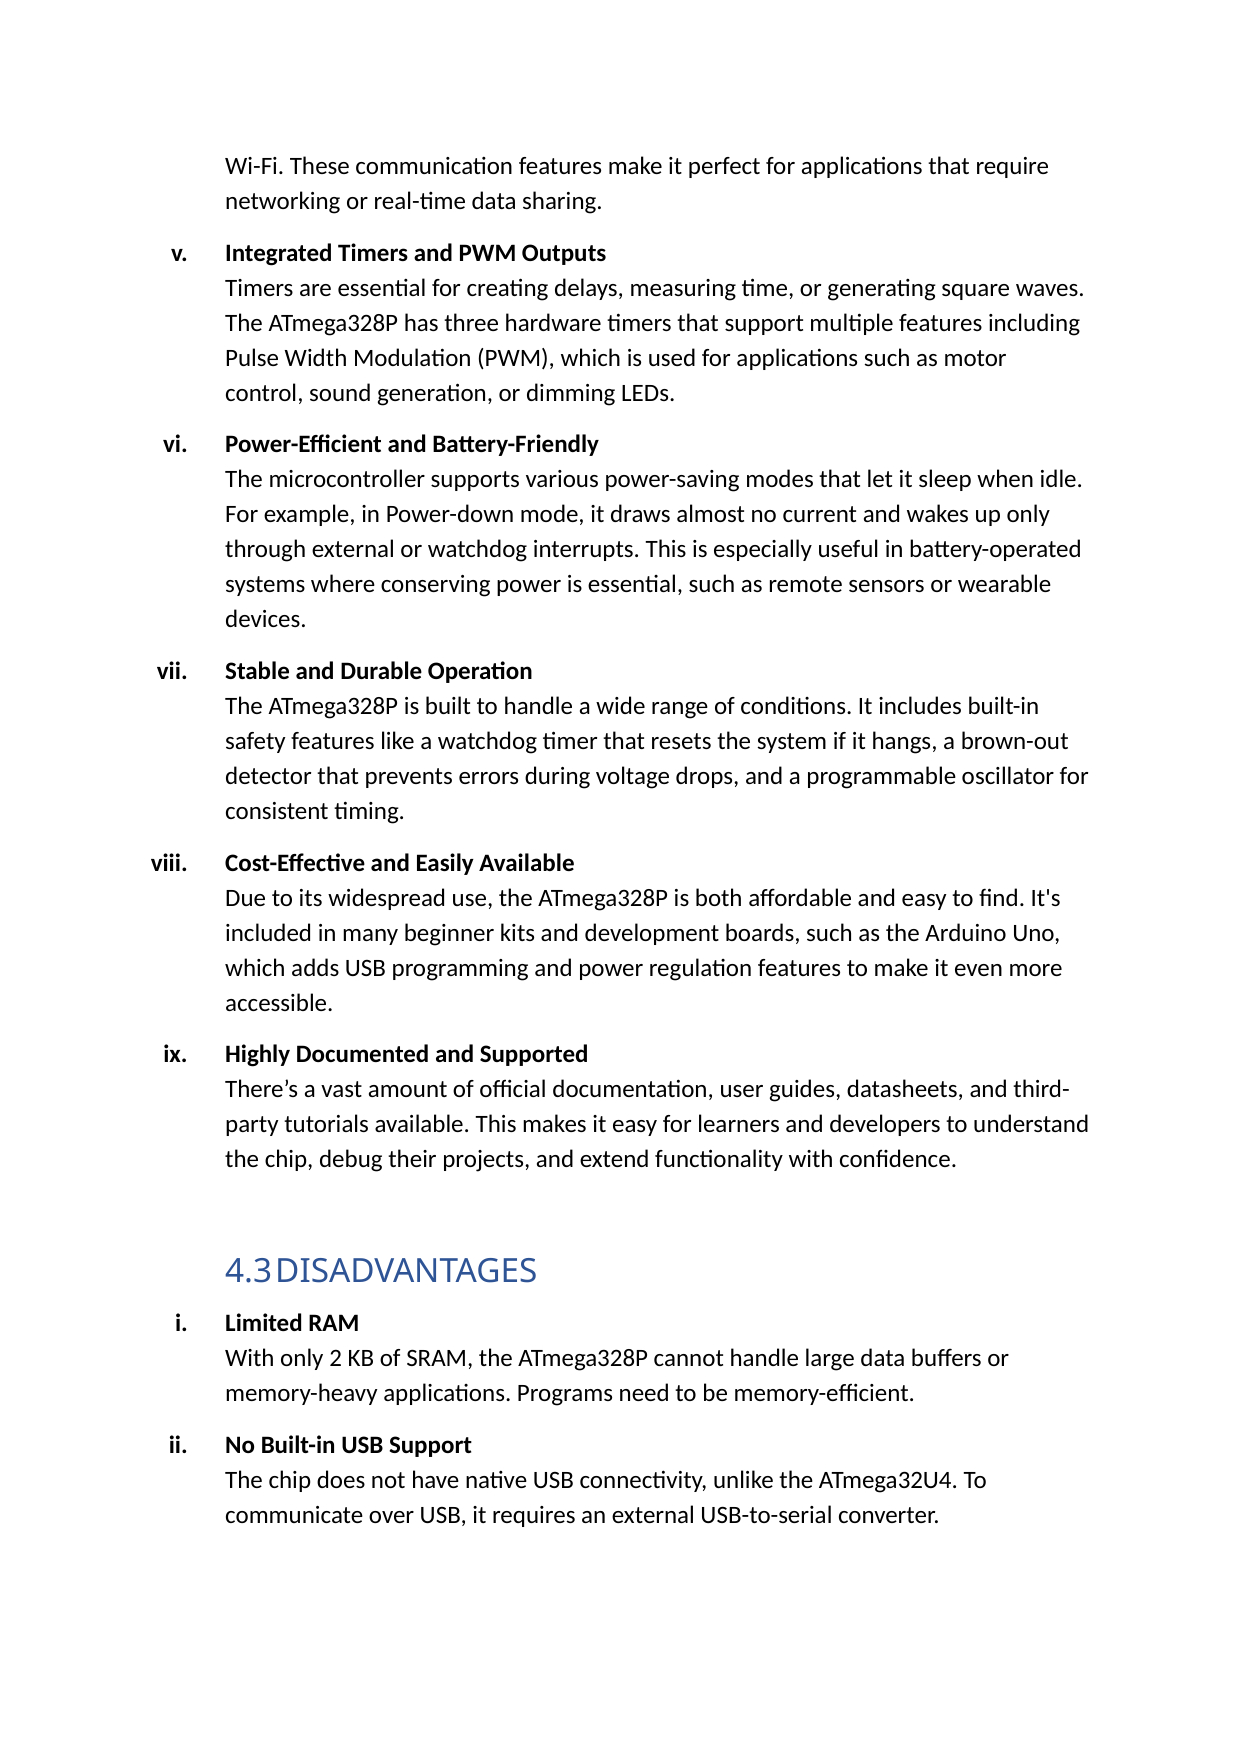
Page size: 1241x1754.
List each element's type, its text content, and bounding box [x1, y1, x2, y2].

subtitle DISADVANTAGES [225, 1247, 1090, 1292]
list Cost-Effective and Easily Available Due to its widespread use, the ATmega328P is both affordable and easy to find. It's included in many beginner kits and development boards, such as the Arduino Uno, which adds USB programming and power regulation features to make it even more accessible. [187, 847, 1090, 1017]
list Stable and Durable Operation The ATmega328P is built to handle a wide range of conditions. It includes built-in safety features like a watchdog timer that resets the system if it hangs, a brown-out detector that prevents errors during voltage drops, and a programmable oscillator for consistent timing. [187, 655, 1090, 826]
list No Built-in USB Support The chip does not have native USB connectivity, unlike the ATmega32U4. To communicate over USB, it requires an external USB-to-serial converter. [187, 1429, 1090, 1529]
list Integrated Timers and PWM Outputs Timers are essential for creating delays, measuring time, or generating square waves. The ATmega328P has three hardware timers that support multiple features including Pulse Width Modulation (PWM), which is used for applications such as motor control, sound generation, or dimming LEDs. [187, 237, 1090, 407]
list Limited RAM With only 2 KB of SRAM, the ATmega328P cannot handle large data buffers or memory-heavy applications. Programs need to be memory-efficient. [187, 1307, 1090, 1408]
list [187, 150, 1090, 216]
list Power-Efficient and Battery-Friendly The microcontroller supports various power-saving modes that let it sleep when idle. For example, in Power-down mode, it draws almost no current and wakes up only through external or watchdog interrupts. This is especially useful in battery-operated systems where conserving power is essential, such as remote sensors or wearable devices. [187, 428, 1090, 634]
list Highly Documented and Supported There’s a vast amount of official documentation, user guides, datasheets, and third-party tutorials available. This makes it easy for learners and developers to understand the chip, debug their projects, and extend functionality with confidence. [187, 1038, 1090, 1174]
